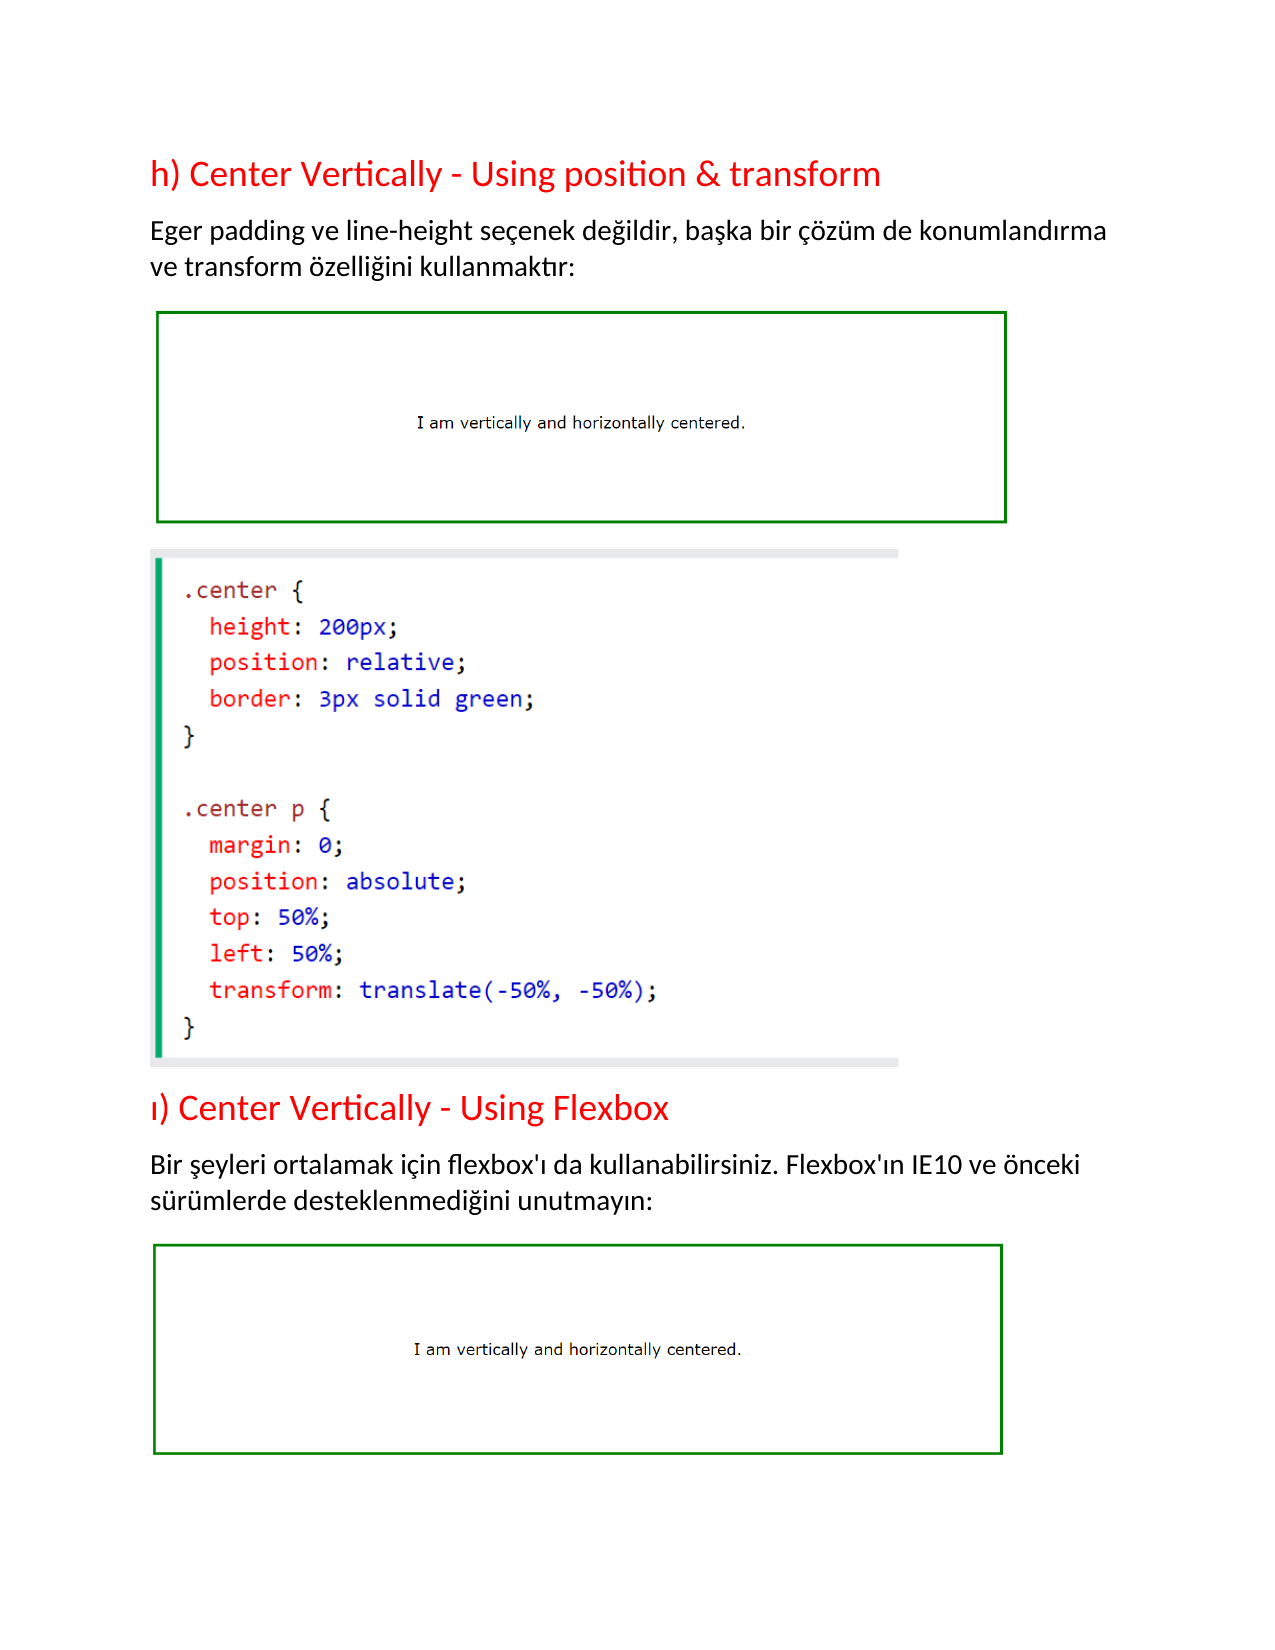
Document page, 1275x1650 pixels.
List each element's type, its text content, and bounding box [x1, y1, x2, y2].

text Eger padding ve line-height seçenek değildir, başka bir çözüm de konumlandırma ve transform özelliğini kullanmaktır: [150, 212, 1125, 284]
text ı) Center Vertically - Using Flexbox [150, 1084, 1125, 1129]
picture [150, 549, 899, 1067]
picture [150, 1234, 1016, 1463]
picture [150, 300, 1016, 534]
text Bir şeyleri ortalamak için flexbox'ı da kullanabilirsiniz. Flexbox'ın IE10 ve önceki sürümlerde desteklenmediğini unutmayın: [150, 1146, 1125, 1217]
text h) Center Vertically - Using position & transform [150, 150, 1125, 196]
